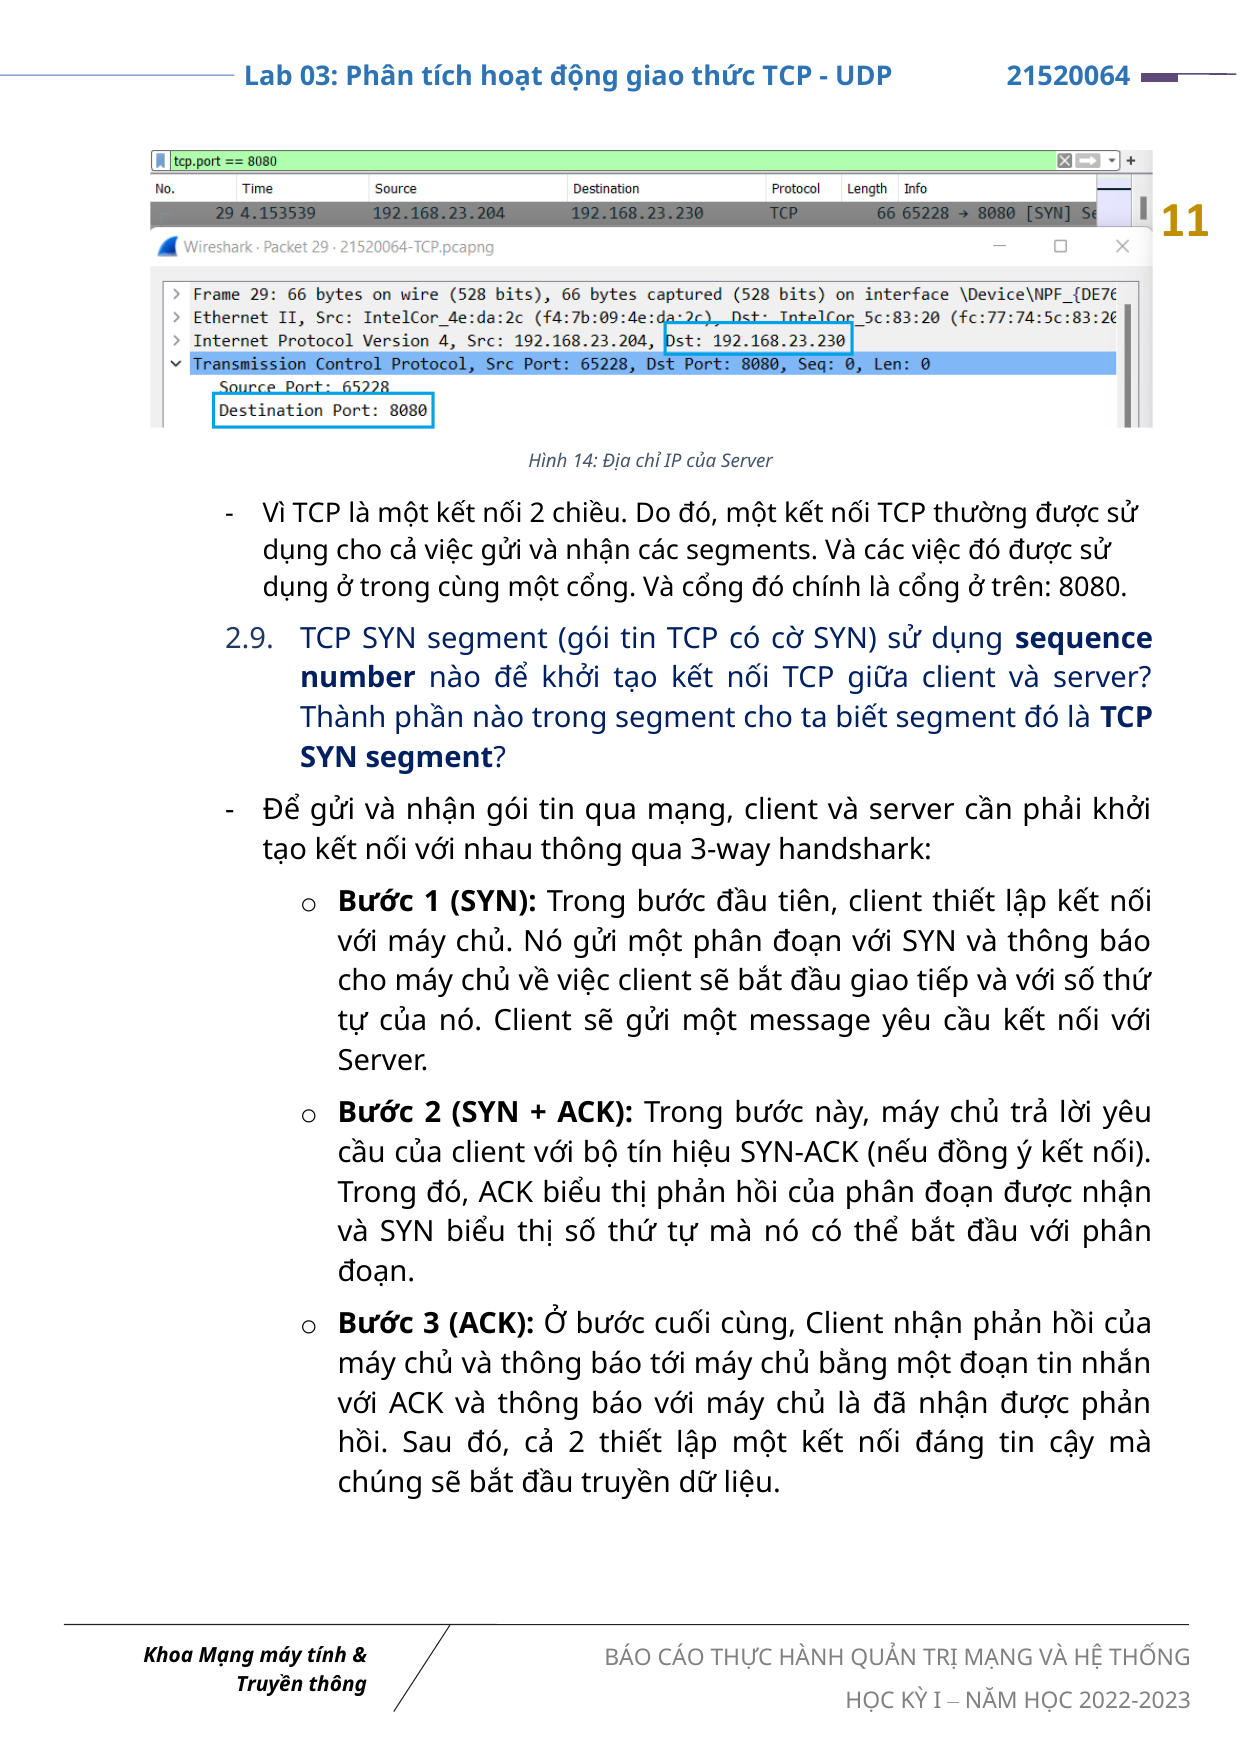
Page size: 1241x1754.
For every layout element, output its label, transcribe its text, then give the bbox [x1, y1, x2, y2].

list Vì TCP là một kết nối 2 chiều. Do đó, một kết nối TCP thường được sử dụng cho cả việc gửi và nhận các segments. Và các việc đó được sử dụng ở trong cùng một cổng. Và cổng đó chính là cổng ở trên: 8080. [225, 494, 1153, 604]
picture [150, 150, 1153, 435]
list TCP SYN segment (gói tin TCP có cờ SYN) sử dụng sequence number nào để khởi tạo kết nối TCP giữa client và server? Thành phần nào trong segment cho ta biết segment đó là TCP SYN segment? [225, 617, 1153, 776]
text Hình 14: Địa chỉ IP của Server [150, 447, 1153, 473]
list Để gửi và nhận gói tin qua mạng, client và server cần phải khởi tạo kết nối với nhau thông qua 3-way handshark: [225, 788, 1153, 868]
list Bước 2 (SYN + ACK): Trong bước này, máy chủ trả lời yêu cầu của client với bộ tín hiệu SYN-ACK (nếu đồng ý kết nối). Trong đó, ACK biểu thị phản hồi của phân đoạn được nhận và SYN biểu thị số thứ tự mà nó có thể bắt đầu với phân đoạn. [300, 1091, 1153, 1290]
list Bước 1 (SYN): Trong bước đầu tiên, client thiết lập kết nối với máy chủ. Nó gửi một phân đoạn với SYN và thông báo cho máy chủ về việc client sẽ bắt đầu giao tiếp và với số thứ tự của nó. Client sẽ gửi một message yêu cầu kết nối với Server. [300, 880, 1153, 1079]
list Bước 3 (ACK): Ở bước cuối cùng, Client nhận phản hồi của máy chủ và thông báo tới máy chủ bằng một đoạn tin nhắn với ACK và thông báo với máy chủ là đã nhận được phản hồi. Sau đó, cả 2 thiết lập một kết nối đáng tin cậy mà chúng sẽ bắt đầu truyền dữ liệu. [300, 1302, 1153, 1501]
